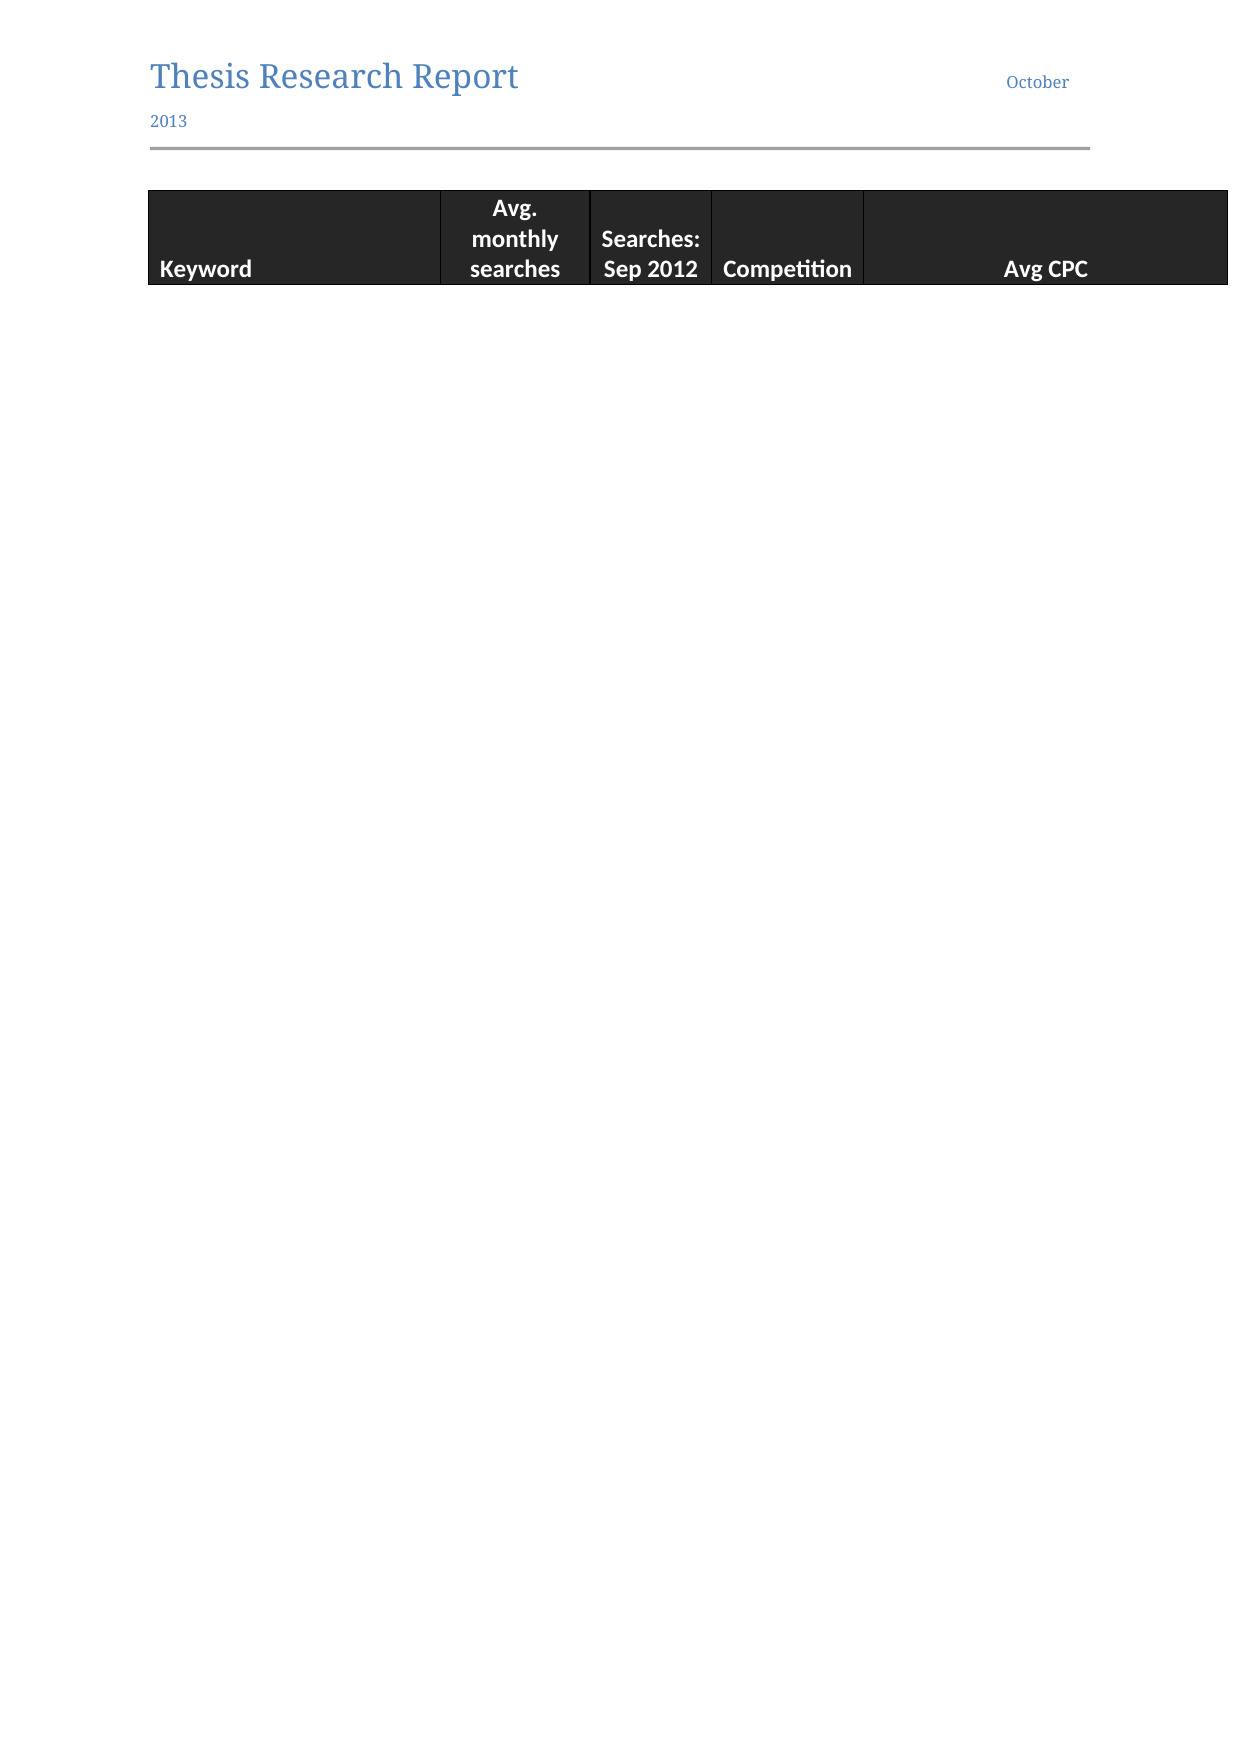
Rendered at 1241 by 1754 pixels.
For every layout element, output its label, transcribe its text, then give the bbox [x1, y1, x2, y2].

table_header Competition [712, 191, 863, 284]
table_header Keyword [149, 191, 440, 284]
table_header Avg. monthly searches [441, 191, 589, 284]
table_header Avg CPC [864, 191, 1227, 284]
table_header Searches: Sep 2012 [591, 191, 711, 284]
